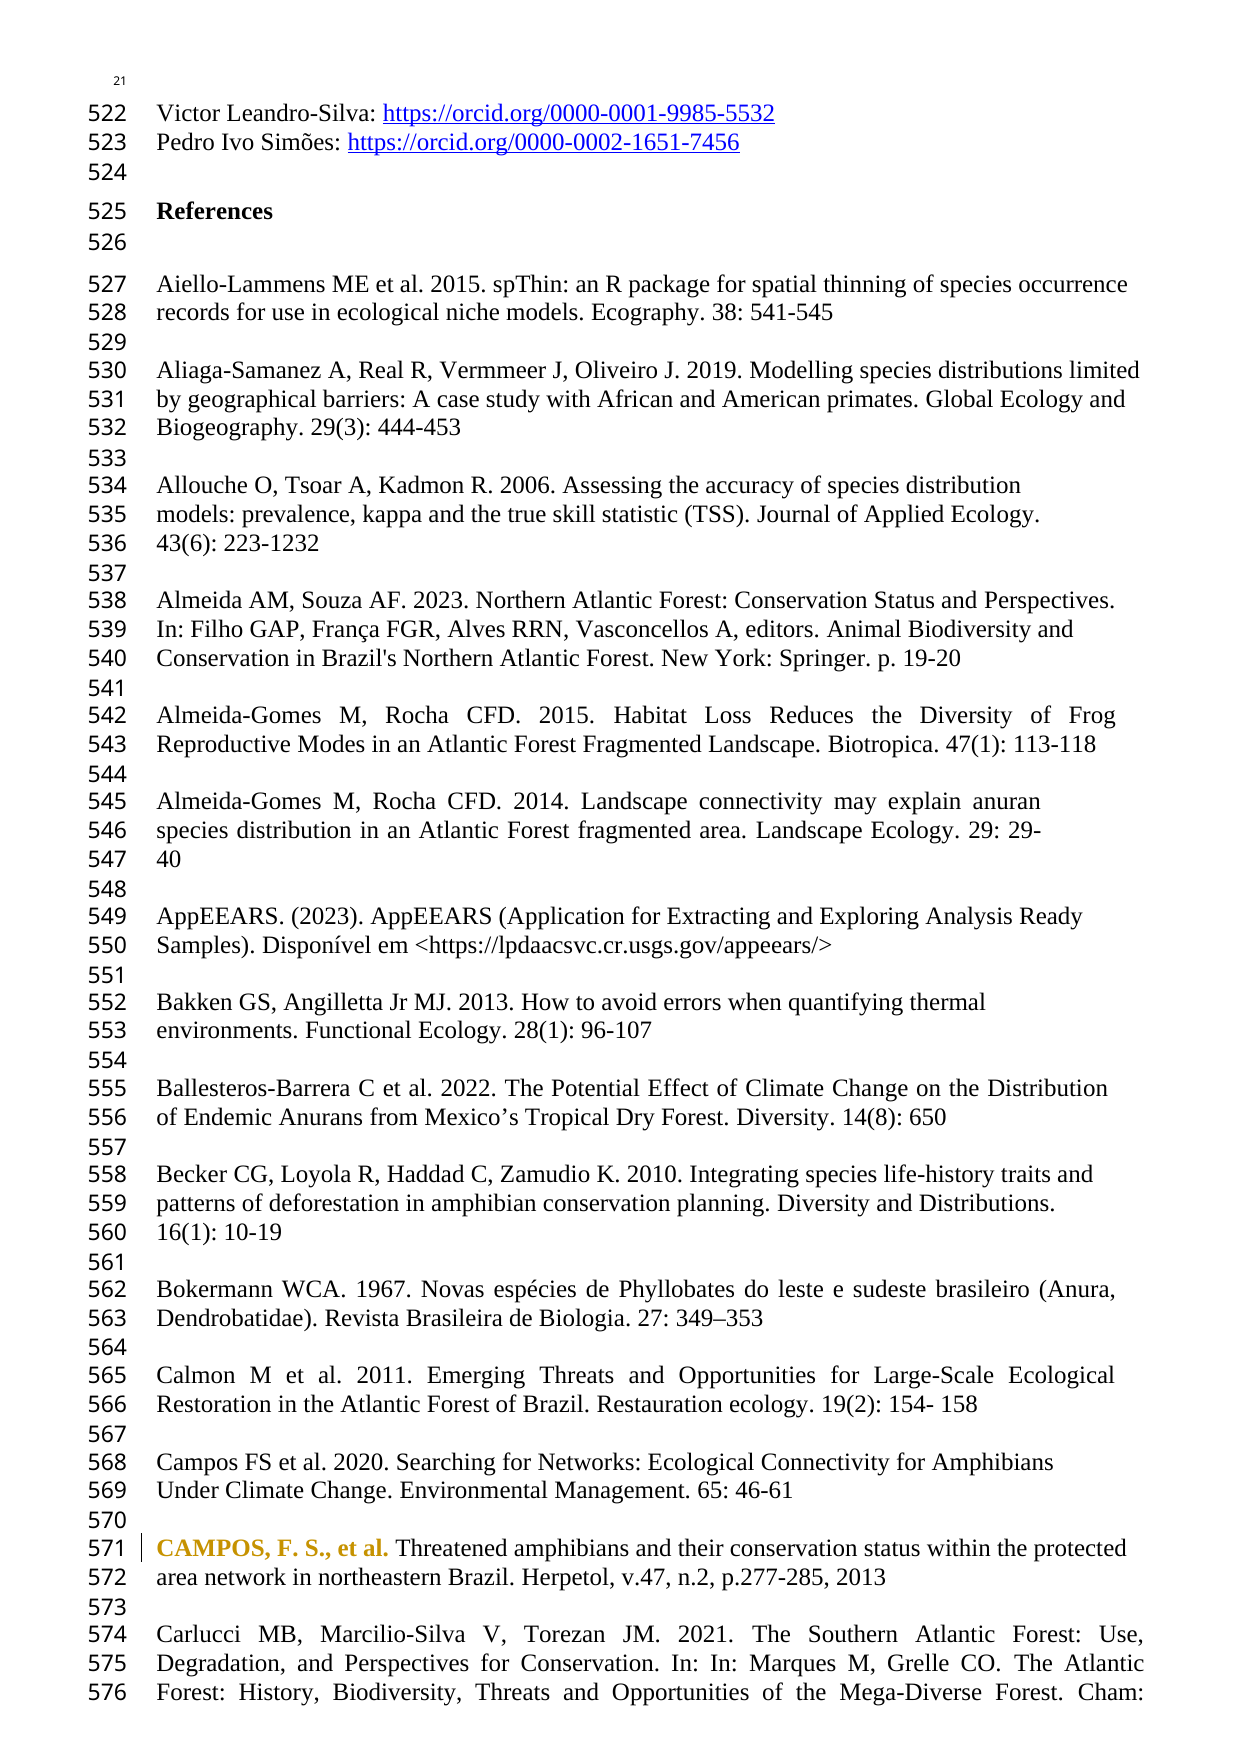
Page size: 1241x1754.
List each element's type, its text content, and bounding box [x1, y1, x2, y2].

text Almeida-Gomes M, Rocha CFD. 2014. Landscape connectivity may explain anuran species distribution in an Atlantic Forest fragmented area. Landscape Ecology. 29: 29-40 [156, 786, 1041, 873]
subtitle References [156, 196, 1144, 225]
text Aiello-Lammens ME et al. 2015. spThin: an R package for spatial thinning of species occurrence records for use in ecological niche models. Ecography. 38: 541-545 [156, 269, 1144, 326]
text Aliaga-Samanez A, Real R, Vermmeer J, Oliveiro J. 2019. Modelling species distributions limited by geographical barriers: A case study with African and American primates. Global Ecology and Biogeography. 29(3): 444-453 [156, 355, 1144, 441]
text Calmon M et al. 2011. Emerging Threats and Opportunities for Large-Scale Ecological Restoration in the Atlantic Forest of Brazil. Restauration ecology. 19(2): 154- 158 [156, 1361, 1117, 1418]
text Campos FS et al. 2020. Searching for Networks: Ecological Connectivity for Amphibians Under Climate Change. Environmental Management. 65: 46-61 [156, 1447, 1122, 1504]
text Bakken GS, Angilletta Jr MJ. 2013. How to avoid errors when quantifying thermal environments. Functional Ecology. 28(1): 96-107 [156, 988, 1117, 1044]
text AppEEARS. (2023). AppEEARS (Application for Extracting and Exploring Analysis Ready Samples). Disponível em <https://lpdaacsvc.cr.usgs.gov/appeears/> [156, 901, 1144, 959]
text Allouche O, Tsoar A, Kadmon R. 2006. Assessing the accuracy of species distribution models: prevalence, kappa and the true skill statistic (TSS). Journal of Applied Ecology. 43(6): 223-1232 [156, 470, 1079, 556]
text Becker CG, Loyola R, Haddad C, Zamudio K. 2010. Integrating species life-history traits and patterns of deforestation in amphibian conservation planning. Diversity and Distributions. 16(1): 10-19 [156, 1159, 1122, 1246]
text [156, 1619, 1144, 1706]
text Victor Leandro-Silva: https://orcid.org/0000-0001-9985-5532 Pedro Ivo Simões: https://orcid.org/0000-0002-1651-7456 [156, 98, 1144, 155]
text Ballesteros-Barrera C et al. 2022. The Potential Effect of Climate Change on the Distribution of Endemic Anurans from Mexico’s Tropical Dry Forest. Diversity. 14(8): 650 [156, 1073, 1109, 1131]
text Bokermann WCA. 1967. Novas espécies de Phyllobates do leste e sudeste brasileiro (Anura, Dendrobatidae). Revista Brasileira de Biologia. 27: 349–353 [156, 1274, 1117, 1332]
text Almeida AM, Souza AF. 2023. Northern Atlantic Forest: Conservation Status and Perspectives. In: Filho GAP, França FGR, Alves RRN, Vasconcellos A, editors. Animal Biodiversity and Conservation in Brazil's Northern Atlantic Forest. New York: Springer. p. 19-20 [156, 585, 1144, 671]
text CAMPOS, F. S., et al. Threatened amphibians and their conservation status within the protected area network in northeastern Brazil. Herpetol, v.47, n.2, p.277-285, 2013 [156, 1533, 1144, 1591]
text Almeida-Gomes M, Rocha CFD. 2015. Habitat Loss Reduces the Diversity of Frog Reproductive Modes in an Atlantic Forest Fragmented Landscape. Biotropica. 47(1): 113-118 [156, 700, 1116, 758]
